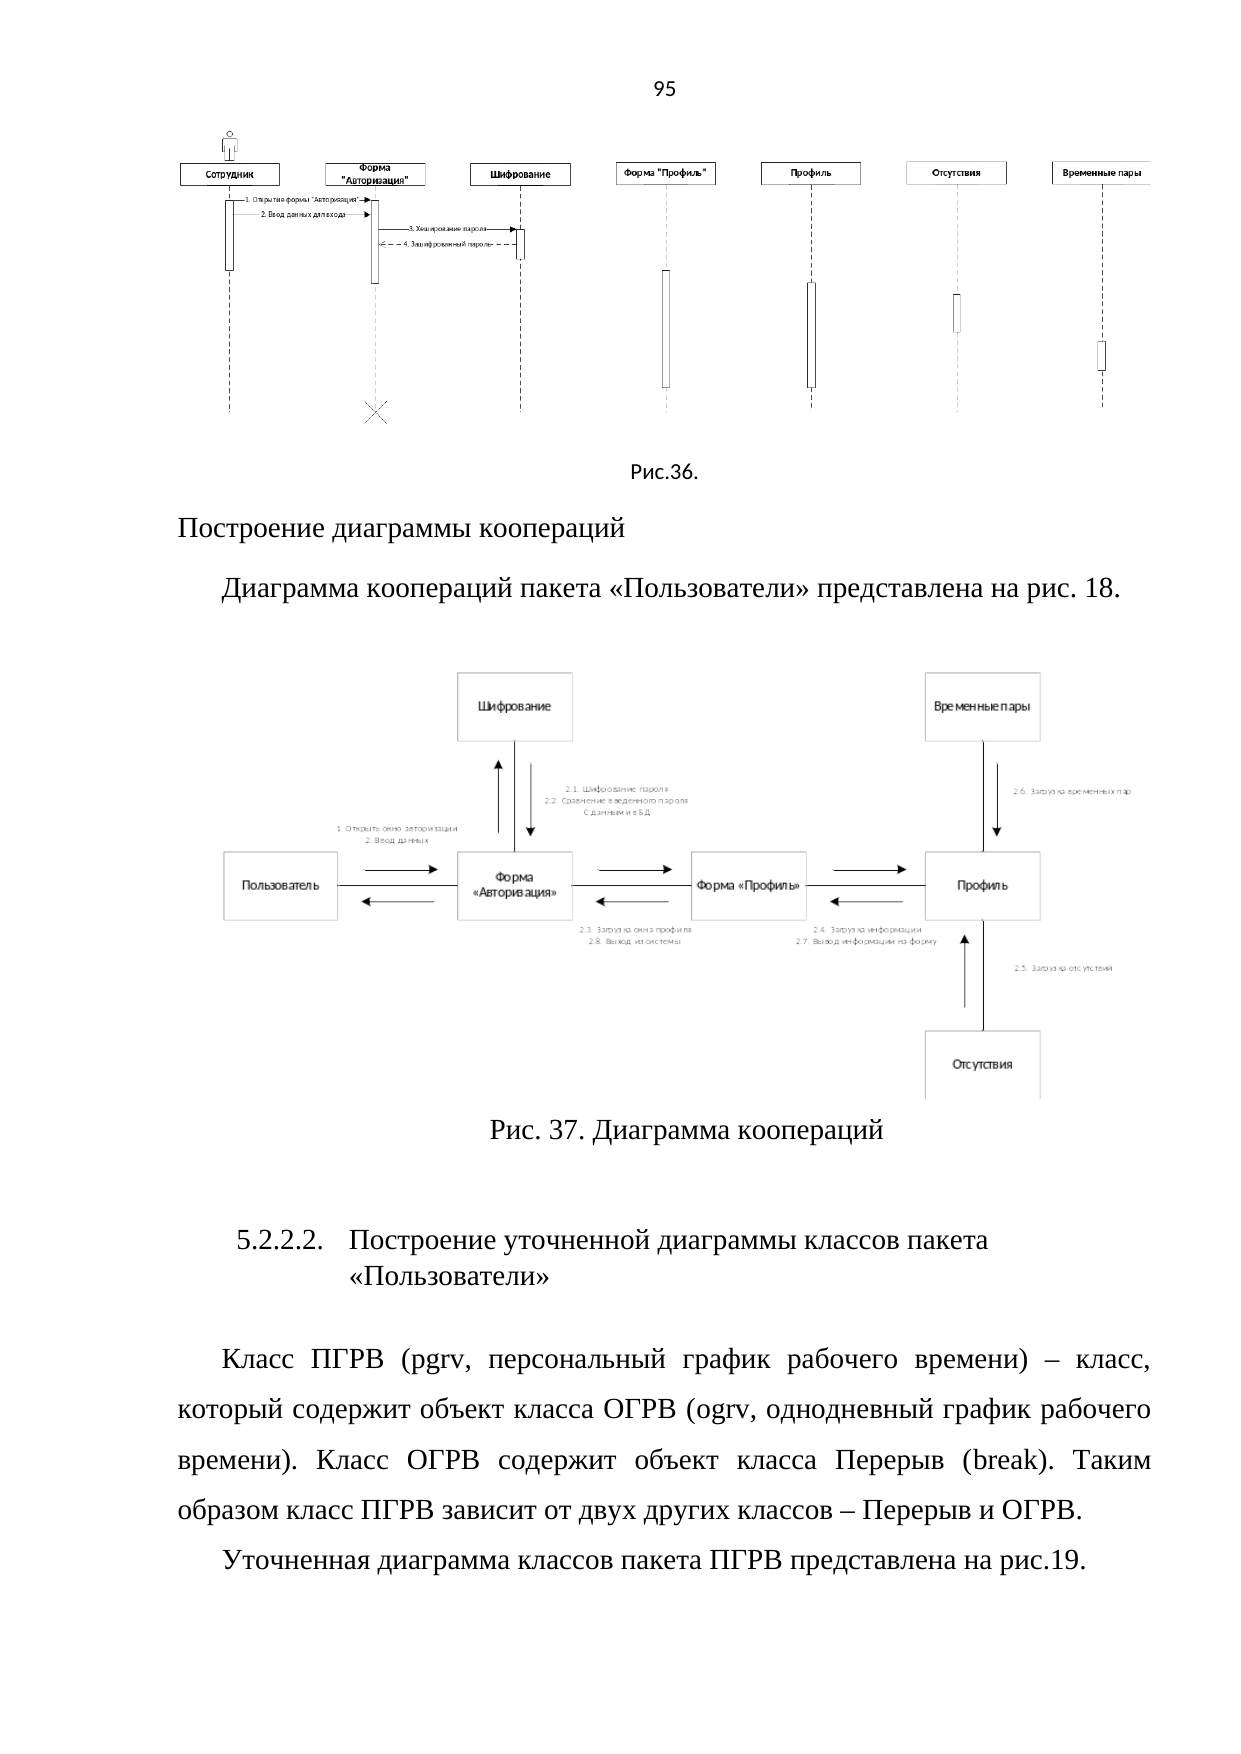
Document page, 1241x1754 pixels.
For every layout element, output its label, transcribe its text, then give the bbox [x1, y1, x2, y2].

text Уточненная диаграмма классов пакета ПГРВ представлена на рис.19. [177, 1542, 1152, 1576]
text Класс ПГРВ (pgrv, персональный график рабочего времени) – класс, который содержит объект класса ОГРВ (ogrv, однодневный график рабочего времени). Класс ОГРВ содержит объект класса Перерыв (break). Таким образом класс ПГРВ зависит от двух других классов – Перерыв и ОГРВ. [177, 1341, 1152, 1526]
text Рис.36. [177, 457, 1152, 485]
text Построение диаграммы коопераций [177, 510, 1152, 544]
text Рис. 37. Диаграмма коопераций [177, 1112, 1152, 1146]
text Диаграмма коопераций пакета «Пользователи» представлена на рис. 18. [177, 570, 1152, 603]
subtitle Построение уточненной диаграммы классов пакета «Пользователи» [236, 1222, 1152, 1292]
